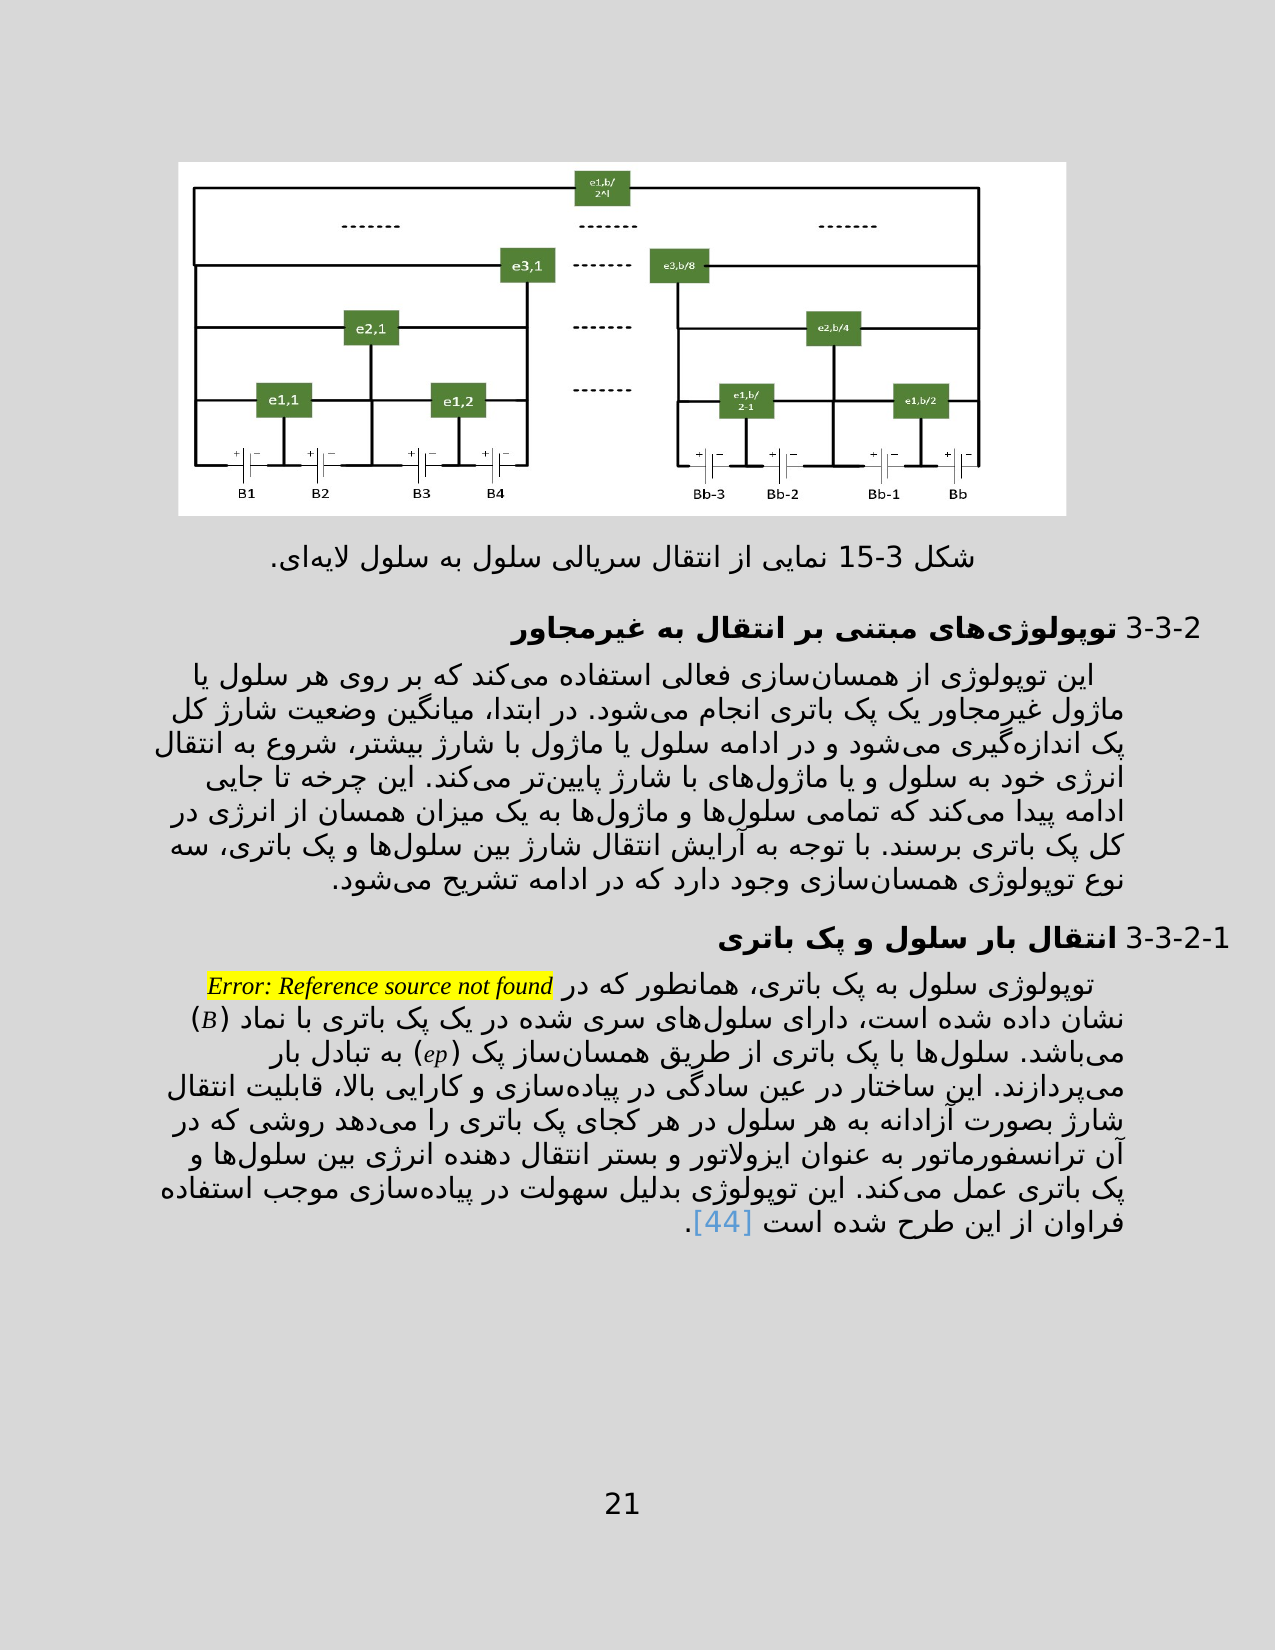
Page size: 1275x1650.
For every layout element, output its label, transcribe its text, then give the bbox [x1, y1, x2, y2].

subtitle انتقال بار سلول و پک باتری [150, 921, 1125, 955]
table_header [150, 150, 1125, 528]
text این توپولوژی از همسان‌سازی فعالی استفاده می‌کند که بر روی هر سلول یا ماژول غیرمجاور یک پک باتری انجام می‌شود. در ابتدا، میانگین وضعیت شارژ کل پک اندازه‌گیری می‌شود و در ادامه سلول یا ماژول با شارژ بیشتر، شروع به انتقال انرژی خود به سلول و یا ماژول‌های با شارژ پایین‌تر می‌کند. این چرخه تا جایی ادامه پیدا می‌کند که تمامی ‌سلول‌ها و ماژول‌ها به یک میزان همسان از انرژی در کل پک باتری برسند. با توجه به آرایش انتقال شارژ بین سلول‌ها و پک باتری، سه نوع توپولوژی همسان‌سازی وجود دارد که در ادامه تشریح می‌شود. [150, 658, 1125, 896]
picture [178, 162, 1067, 516]
subtitle توپولوژی‌های مبتنی بر انتقال به غیرمجاور [150, 612, 1125, 646]
